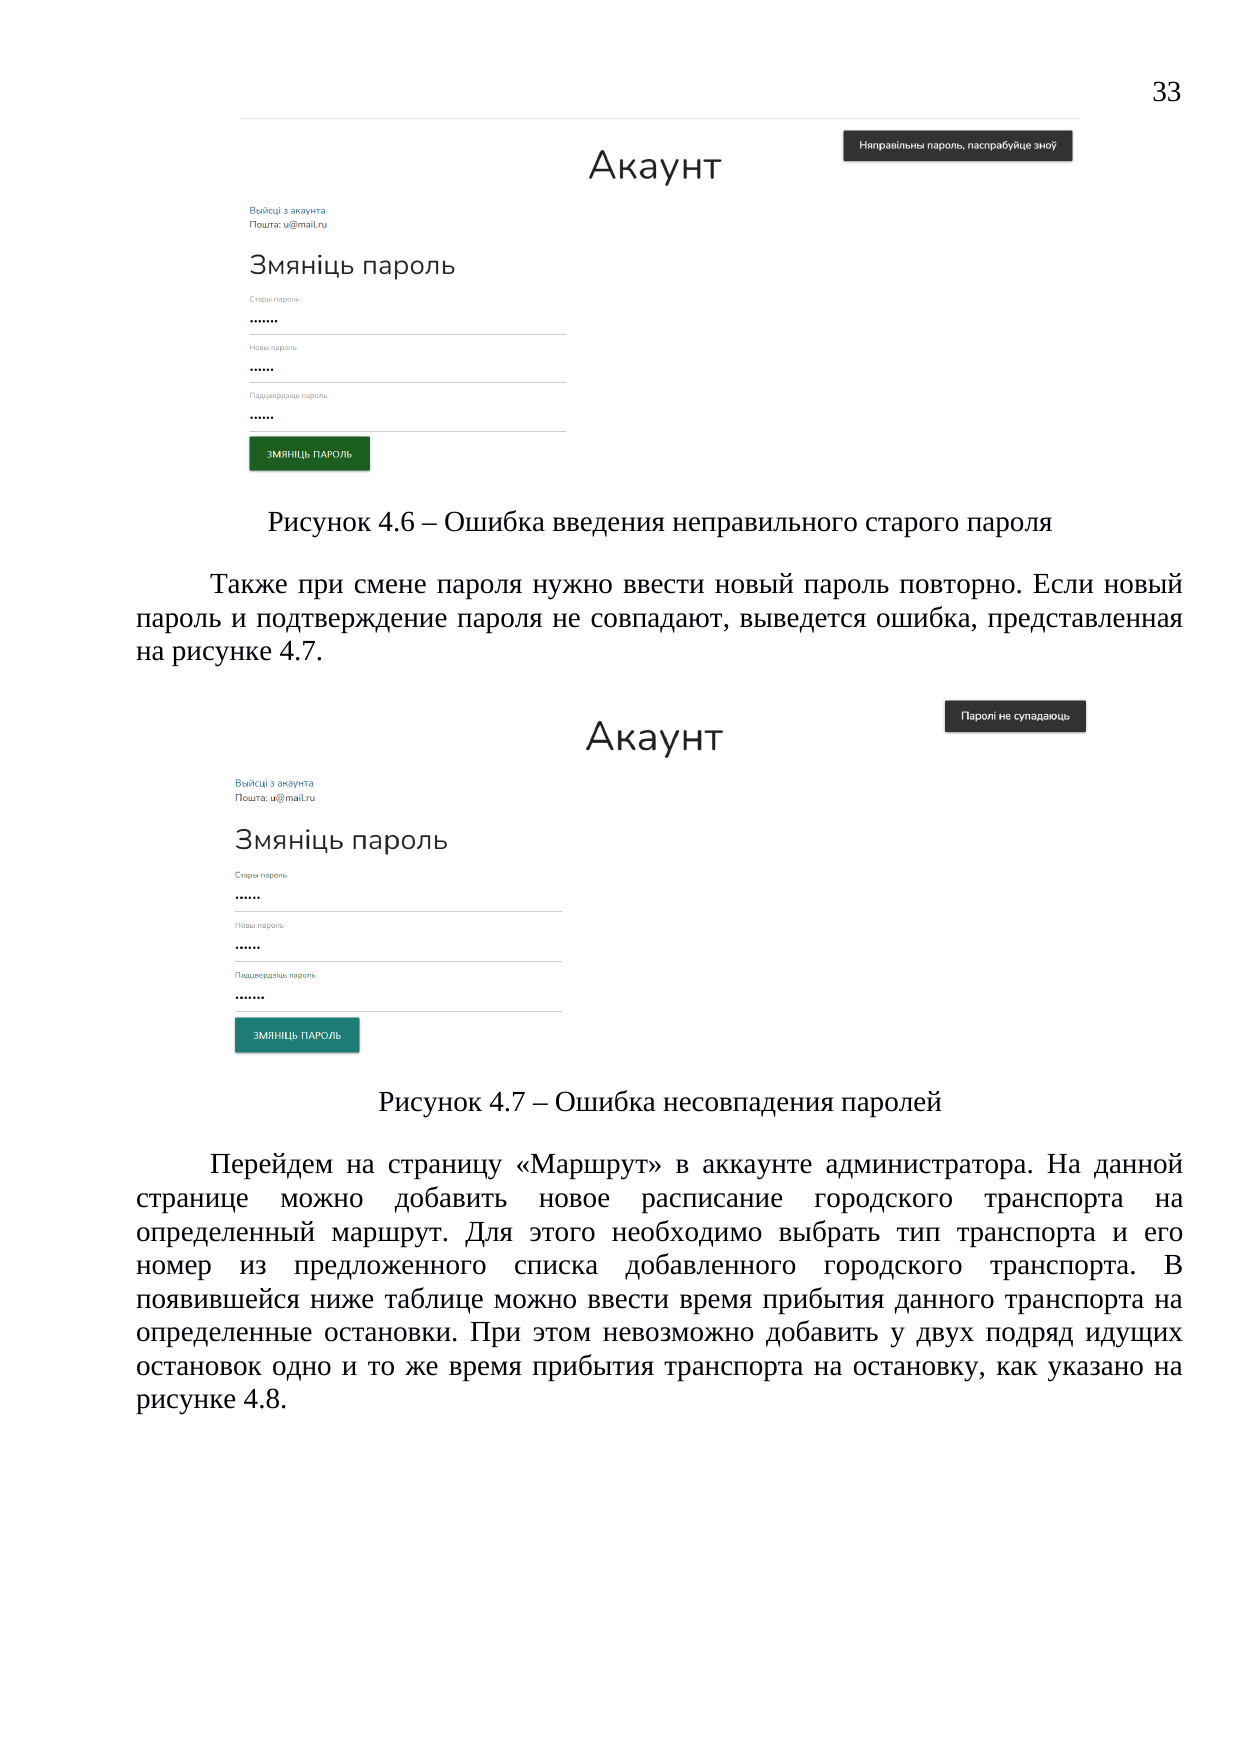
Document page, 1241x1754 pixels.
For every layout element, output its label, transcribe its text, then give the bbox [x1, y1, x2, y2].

text Также при смене пароля нужно ввести новый пароль повторно. Если новый пароль и подтверждение пароля не совпадают, выведется ошибка, представленная на рисунке 4.7. [136, 566, 1184, 667]
text Рисунок 4.6 – Ошибка введения неправильного старого пароля [136, 504, 1184, 537]
picture [240, 118, 1080, 479]
text Рисунок 4.7 – Ошибка несовпадения паролей [136, 1084, 1184, 1117]
text Перейдем на страницу «Маршрут» в аккаунте администратора. На данной странице можно добавить новое расписание городского транспорта на определенный маршрут. Для этого необходимо выбрать тип транспорта и его номер из предложенного списка добавленного городского транспорта. В появившейся ниже таблице можно ввести время прибытия данного транспорта на определенные остановки. При этом невозможно добавить у двух подряд идущих остановок одно и то же время прибытия транспорта на остановку, как указано на рисунке 4.8. [136, 1147, 1184, 1415]
picture [230, 696, 1090, 1059]
